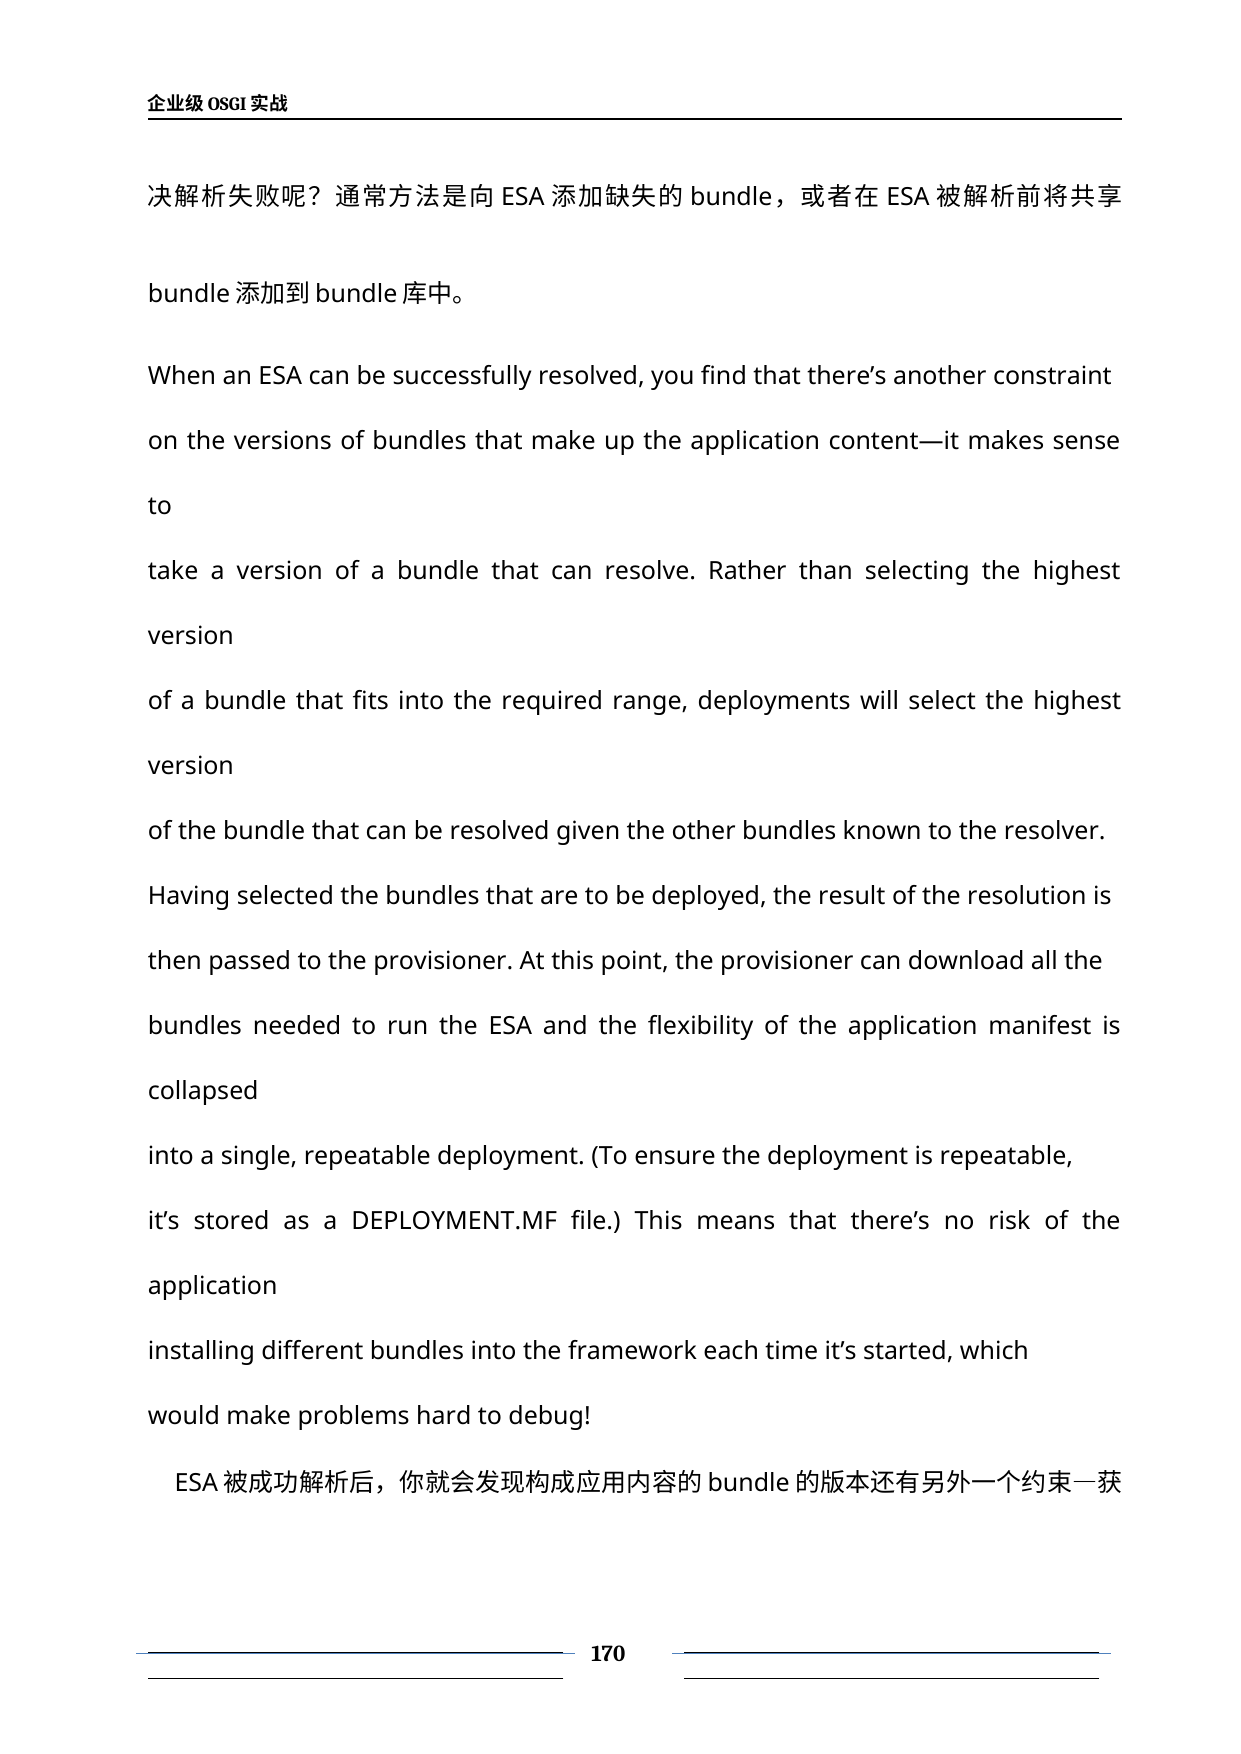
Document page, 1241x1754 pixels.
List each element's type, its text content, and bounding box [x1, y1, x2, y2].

text then passed to the provisioner. At this point, the provisioner can download all the [148, 928, 1122, 993]
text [148, 1448, 1122, 1513]
text into a single, repeatable deployment. (To ensure the deployment is repeatable, [148, 1123, 1122, 1188]
text bundles needed to run the ESA and the flexibility of the application manifest is collapsed [148, 993, 1122, 1123]
text would make problems hard to debug! [148, 1383, 1122, 1448]
text take a version of a bundle that can resolve. Rather than selecting the highest version [148, 538, 1122, 668]
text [148, 162, 1122, 324]
text When an ESA can be successfully resolved, you find that there’s another constraint [148, 343, 1122, 408]
text on the versions of bundles that make up the application content—it makes sense to [148, 408, 1122, 538]
text Having selected the bundles that are to be deployed, the result of the resolution is [148, 863, 1122, 928]
text it’s stored as a DEPLOYMENT.MF file.) This means that there’s no risk of the application [148, 1188, 1122, 1318]
text of a bundle that fits into the required range, deployments will select the highest version [148, 668, 1122, 798]
text of the bundle that can be resolved given the other bundles known to the resolver. [148, 798, 1122, 863]
text installing different bundles into the framework each time it’s started, which [148, 1318, 1122, 1383]
